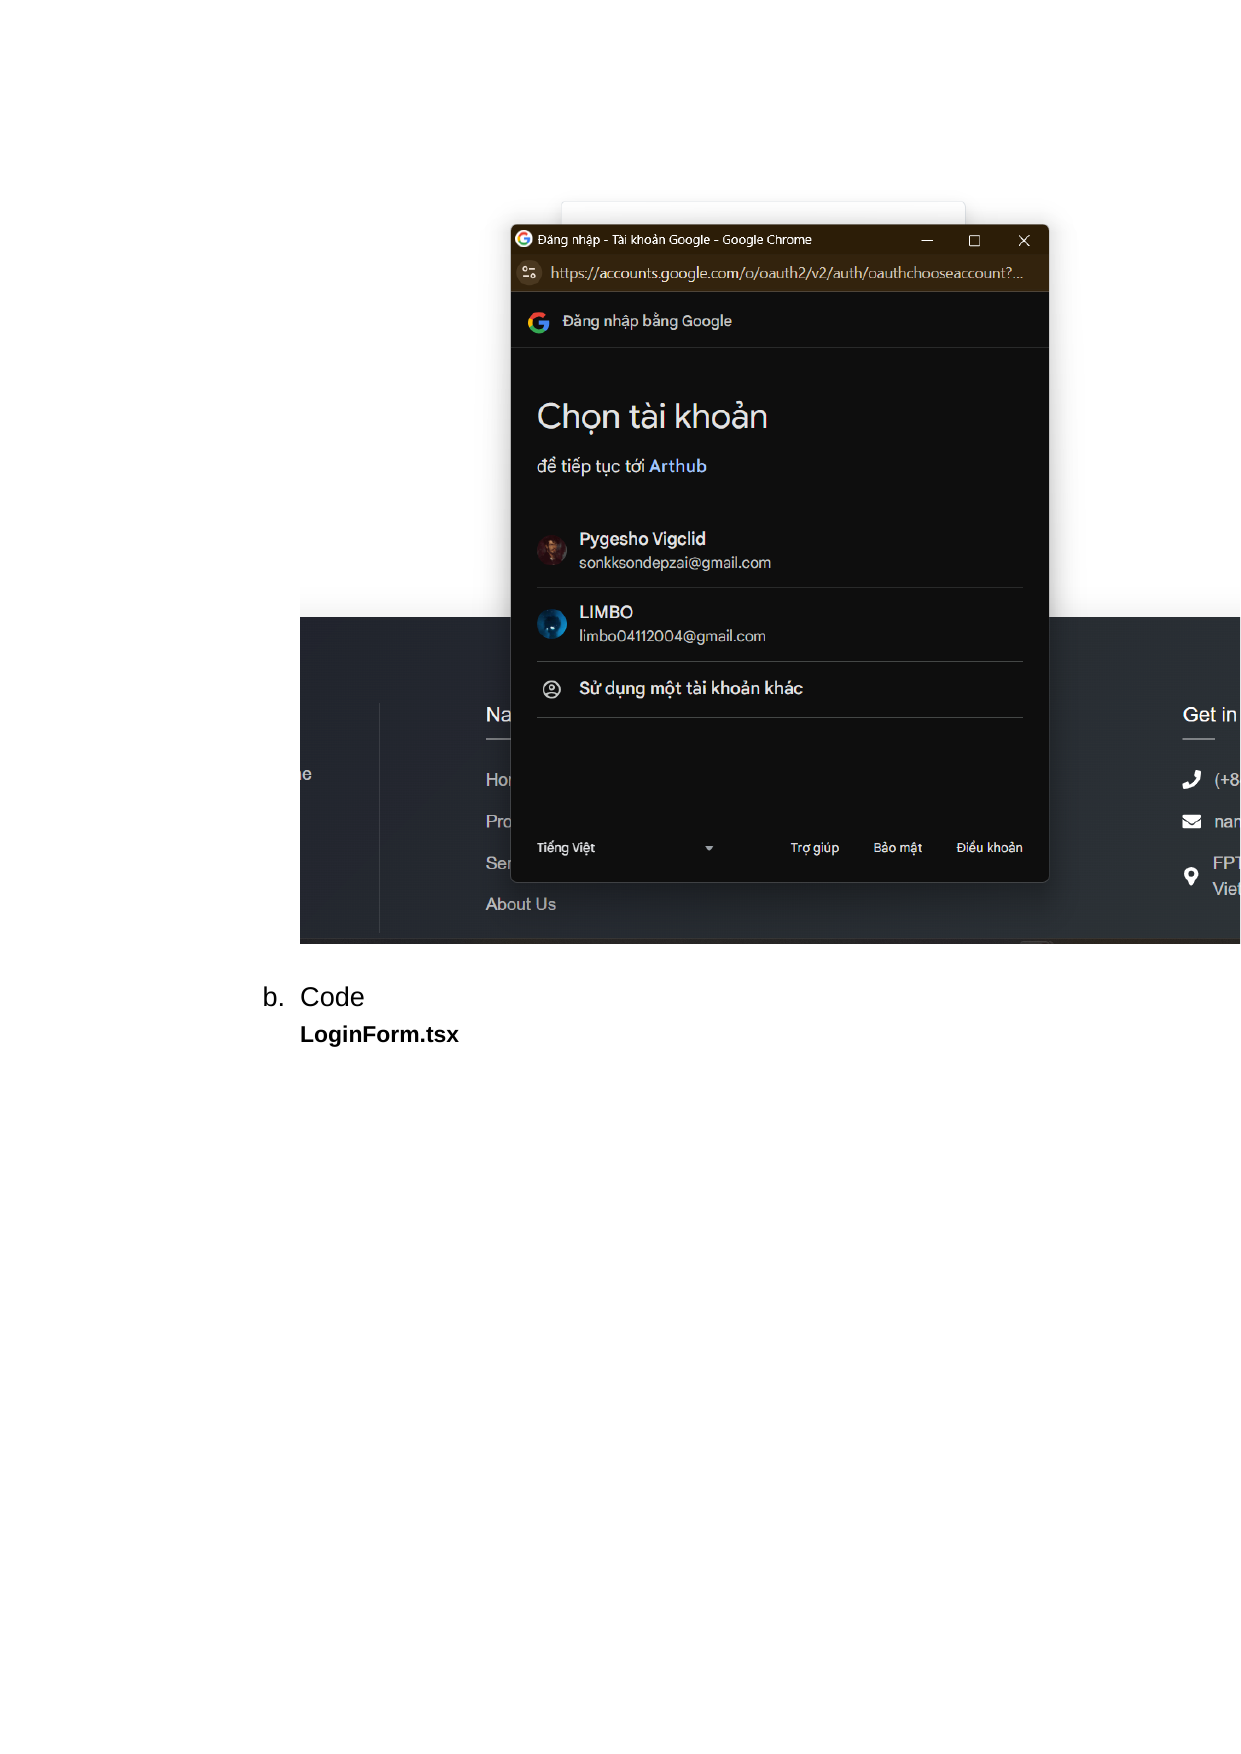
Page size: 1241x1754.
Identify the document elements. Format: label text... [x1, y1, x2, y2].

text LoginForm.tsx [300, 1021, 1090, 1047]
picture [300, 150, 1241, 944]
subtitle Code [262, 981, 1090, 1012]
